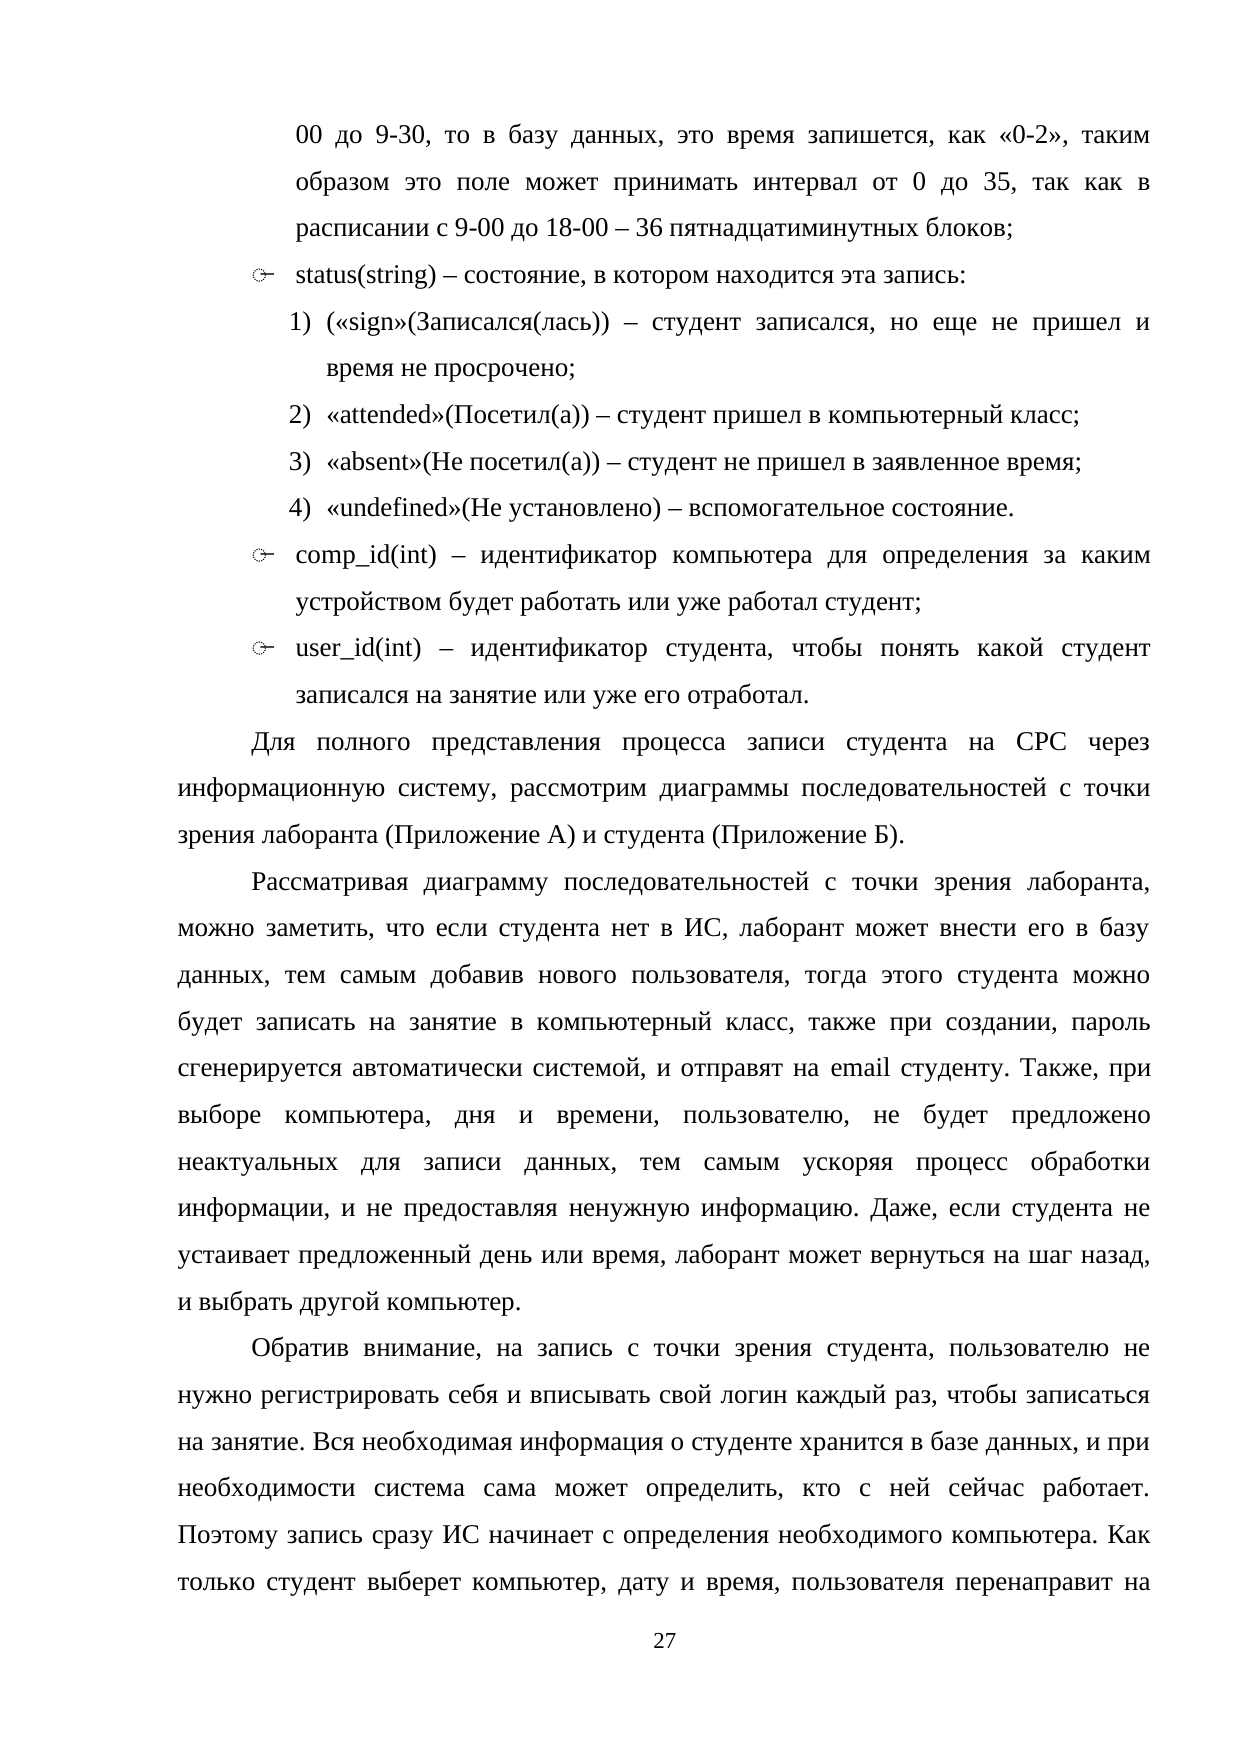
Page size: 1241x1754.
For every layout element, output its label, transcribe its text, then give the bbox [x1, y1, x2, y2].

list user_id(int) – идентификатор студента, чтобы понять какой студент записался на занятие или уже его отработал. [251, 631, 1152, 709]
list status(string) – состояние, в котором находится эта запись: [251, 258, 1152, 289]
list «absent»(Не посетил(а)) – студент не пришел в заявленное время; [288, 445, 1152, 476]
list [251, 118, 1152, 243]
list («sign»(Записался(лась)) – студент записался, но еще не пришел и время не просрочено; [288, 305, 1152, 383]
text Рассматривая диаграмму последовательностей с точки зрения лаборанта, можно заметить, что если студента нет в ИС, лаборант может внести его в базу данных, тем самым добавив нового пользователя, тогда этого студента можно будет записать на занятие в компьютерный класс, также при создании, пароль сгенерируется автоматически системой, и отправят на email студенту. Также, при выборе компьютера, дня и времени, пользователю, не будет предложено неактуальных для записи данных, тем самым ускоряя процесс обработки информации, и не предоставляя ненужную информацию. Даже, если студента не устаивает предложенный день или время, лаборант может вернуться на шаг назад, и выбрать другой компьютер. [177, 865, 1152, 1316]
list «undefined»(Не установлено) – вспомогательное состояние. [288, 491, 1152, 523]
list «attended»(Посетил(а)) – студент пришел в компьютерный класс; [288, 398, 1152, 429]
text Для полного представления процесса записи студента на СРС через информационную систему, рассмотрим диаграммы последовательностей с точки зрения лаборанта (Приложение А) и студента (Приложение Б). [177, 725, 1152, 849]
list comp_id(int) – идентификатор компьютера для определения за каким устройством будет работать или уже работал студент; [251, 538, 1152, 616]
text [177, 1331, 1152, 1596]
